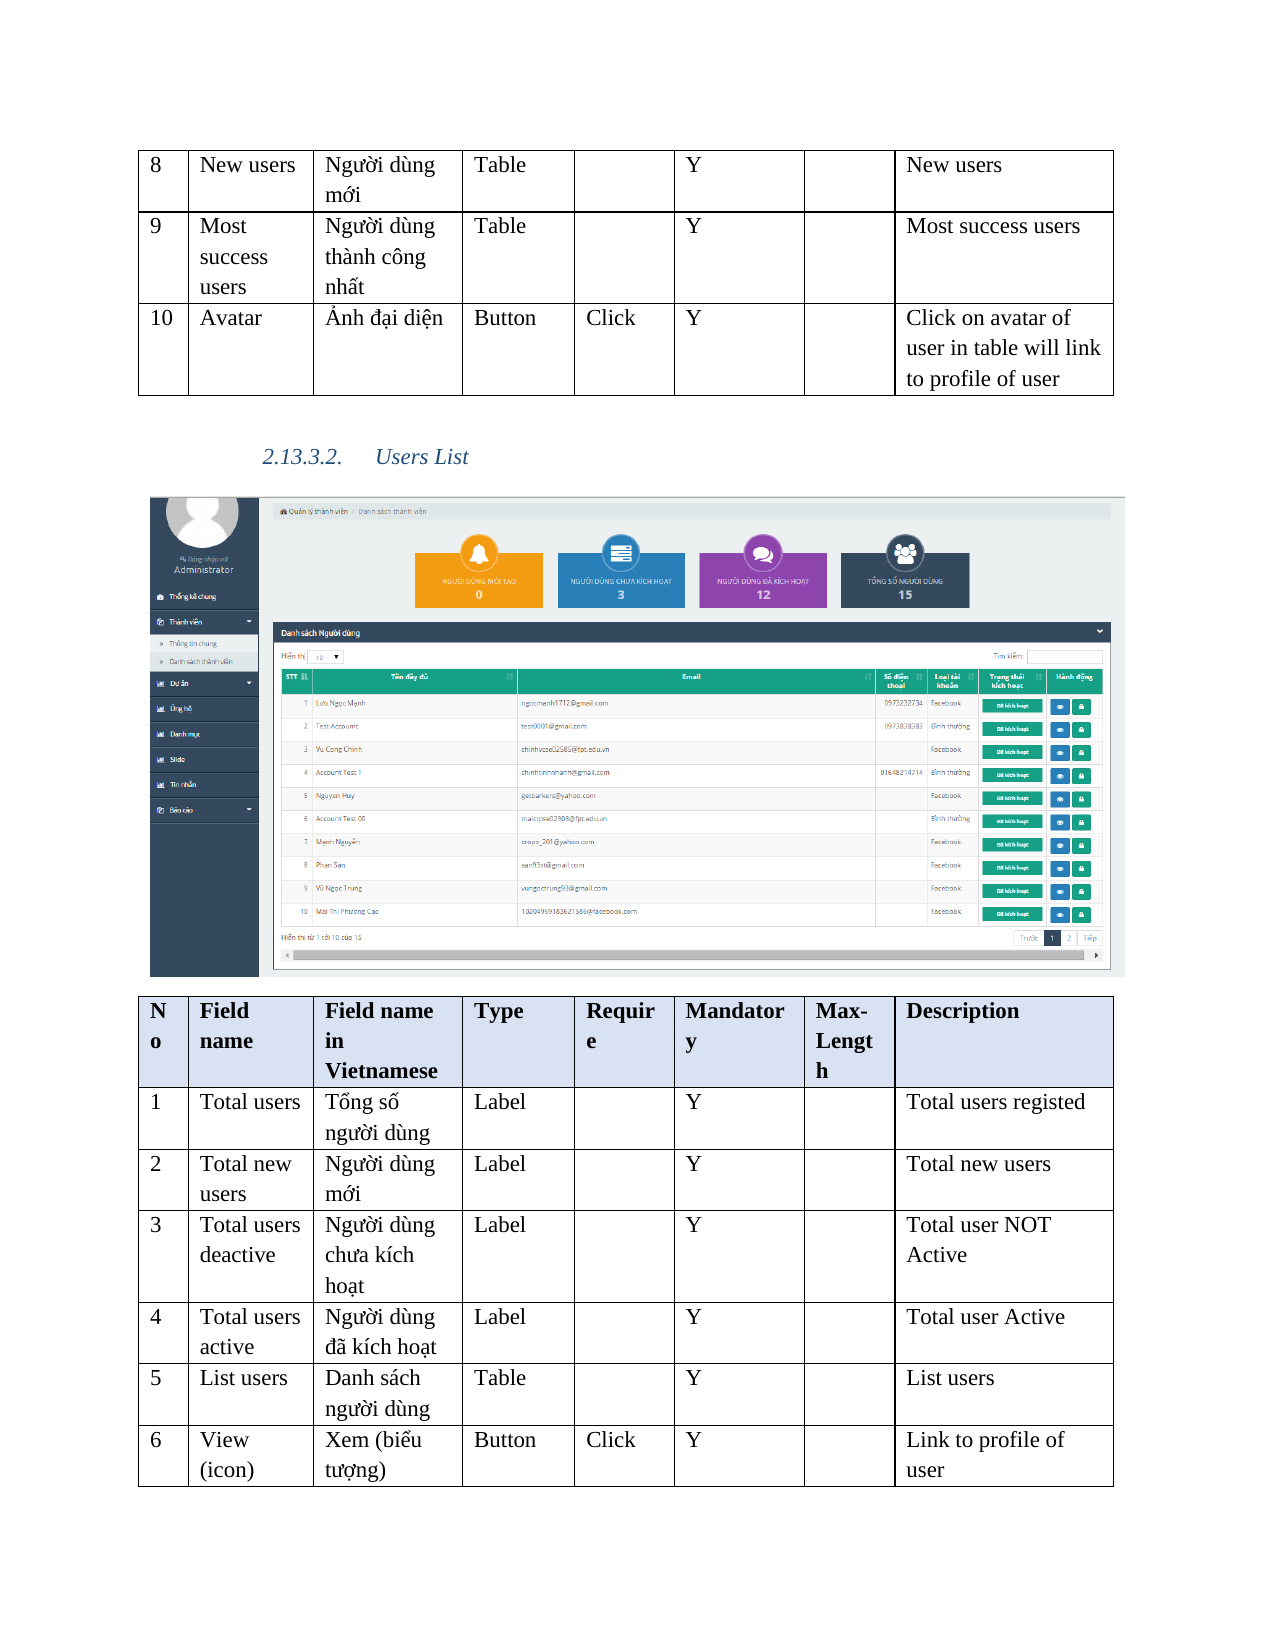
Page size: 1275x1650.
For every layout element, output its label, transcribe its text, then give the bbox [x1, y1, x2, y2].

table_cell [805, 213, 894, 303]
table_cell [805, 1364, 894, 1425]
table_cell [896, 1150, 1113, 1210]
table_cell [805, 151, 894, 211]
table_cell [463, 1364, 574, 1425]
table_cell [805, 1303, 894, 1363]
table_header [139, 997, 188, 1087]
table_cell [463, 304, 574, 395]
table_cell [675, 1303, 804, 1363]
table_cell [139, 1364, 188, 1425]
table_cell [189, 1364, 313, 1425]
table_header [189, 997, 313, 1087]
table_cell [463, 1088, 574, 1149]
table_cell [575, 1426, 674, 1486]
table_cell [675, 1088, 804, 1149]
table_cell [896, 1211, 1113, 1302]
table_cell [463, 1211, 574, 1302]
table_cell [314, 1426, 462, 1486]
subtitle Users List [262, 443, 1125, 469]
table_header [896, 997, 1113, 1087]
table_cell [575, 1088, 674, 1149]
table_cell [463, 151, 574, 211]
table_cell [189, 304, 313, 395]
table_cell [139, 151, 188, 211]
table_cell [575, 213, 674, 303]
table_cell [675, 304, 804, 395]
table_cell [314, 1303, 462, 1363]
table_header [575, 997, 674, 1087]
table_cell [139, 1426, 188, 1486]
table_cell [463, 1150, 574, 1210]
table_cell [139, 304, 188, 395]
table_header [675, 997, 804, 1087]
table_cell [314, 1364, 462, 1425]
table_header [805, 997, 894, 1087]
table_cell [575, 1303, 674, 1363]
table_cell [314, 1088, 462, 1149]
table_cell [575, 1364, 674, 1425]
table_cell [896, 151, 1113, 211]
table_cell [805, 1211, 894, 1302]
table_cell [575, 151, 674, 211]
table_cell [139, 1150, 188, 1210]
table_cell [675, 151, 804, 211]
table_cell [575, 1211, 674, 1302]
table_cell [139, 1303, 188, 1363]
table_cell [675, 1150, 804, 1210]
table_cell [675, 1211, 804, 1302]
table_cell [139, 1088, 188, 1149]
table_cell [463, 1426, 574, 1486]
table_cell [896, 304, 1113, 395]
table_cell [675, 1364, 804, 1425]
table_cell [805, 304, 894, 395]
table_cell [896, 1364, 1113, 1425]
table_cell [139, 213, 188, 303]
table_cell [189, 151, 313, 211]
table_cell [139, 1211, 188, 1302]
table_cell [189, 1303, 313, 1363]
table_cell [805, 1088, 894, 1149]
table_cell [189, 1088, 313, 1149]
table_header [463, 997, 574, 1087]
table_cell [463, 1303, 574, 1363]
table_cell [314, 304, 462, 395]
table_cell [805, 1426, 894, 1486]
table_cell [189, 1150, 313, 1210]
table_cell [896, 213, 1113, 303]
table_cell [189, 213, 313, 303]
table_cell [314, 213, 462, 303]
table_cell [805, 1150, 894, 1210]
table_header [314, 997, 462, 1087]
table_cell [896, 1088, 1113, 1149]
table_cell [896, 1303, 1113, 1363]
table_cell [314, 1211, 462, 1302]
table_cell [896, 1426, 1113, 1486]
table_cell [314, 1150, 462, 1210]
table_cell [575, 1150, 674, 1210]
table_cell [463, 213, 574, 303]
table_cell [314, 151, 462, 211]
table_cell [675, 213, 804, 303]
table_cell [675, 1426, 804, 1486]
picture [150, 496, 1125, 977]
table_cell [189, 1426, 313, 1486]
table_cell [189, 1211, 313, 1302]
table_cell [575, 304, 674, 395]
